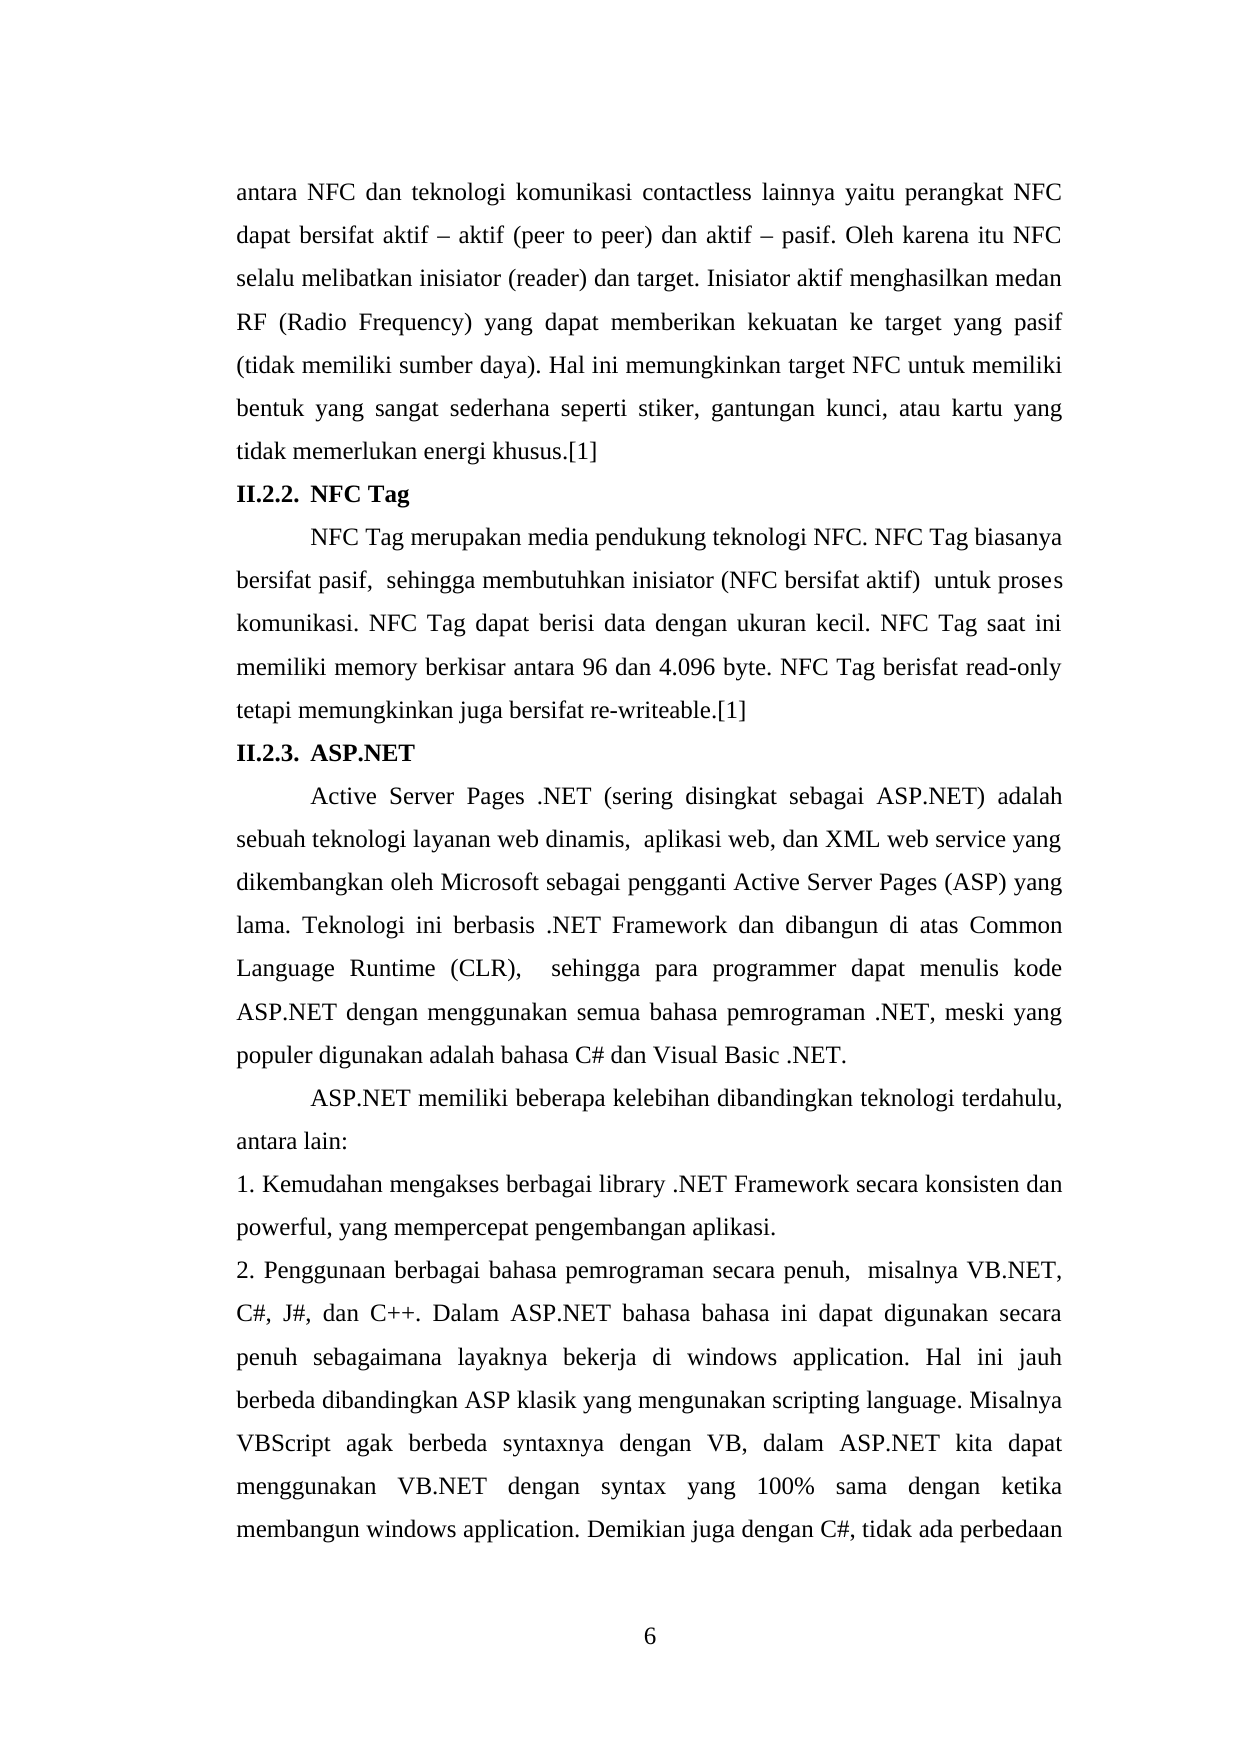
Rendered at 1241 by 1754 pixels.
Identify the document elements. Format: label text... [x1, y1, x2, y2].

text ASP.NET memiliki beberapa kelebihan dibandingkan teknologi terdahulu, antara lain: [236, 1083, 1063, 1155]
text NFC Tag merupakan media pendukung teknologi NFC. NFC Tag biasanya bersifat pasif, sehingga membutuhkan inisiator (NFC bersifat aktif) untuk proses komunikasi. NFC Tag dapat berisi data dengan ukuran kecil. NFC Tag saat ini memiliki memory berkisar antara 96 dan 4.096 byte. NFC Tag berisfat read-only tetapi memungkinkan juga bersifat re-writeable.[1] [236, 522, 1063, 723]
text Active Server Pages .NET (sering disingkat sebagai ASP.NET) adalah sebuah teknologi layanan web dinamis, aplikasi web, dan XML web service yang dikembangkan oleh Microsoft sebagai pengganti Active Server Pages (ASP) yang lama. Teknologi ini berbasis .NET Framework dan dibangun di atas Common Language Runtime (CLR), sehingga para programmer dapat menulis kode ASP.NET dengan menggunakan semua bahasa pemrograman .NET, meski yang populer digunakan adalah bahasa C# dan Visual Basic .NET. [236, 781, 1063, 1068]
subtitle ASP.NET [236, 738, 1063, 767]
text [236, 1255, 1063, 1543]
subtitle NFC Tag [236, 479, 1063, 508]
text 1. Kemudahan mengakses berbagai library .NET Framework secara konsisten dan powerful, yang mempercepat pengembangan aplikasi. [236, 1169, 1063, 1241]
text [236, 177, 1063, 465]
